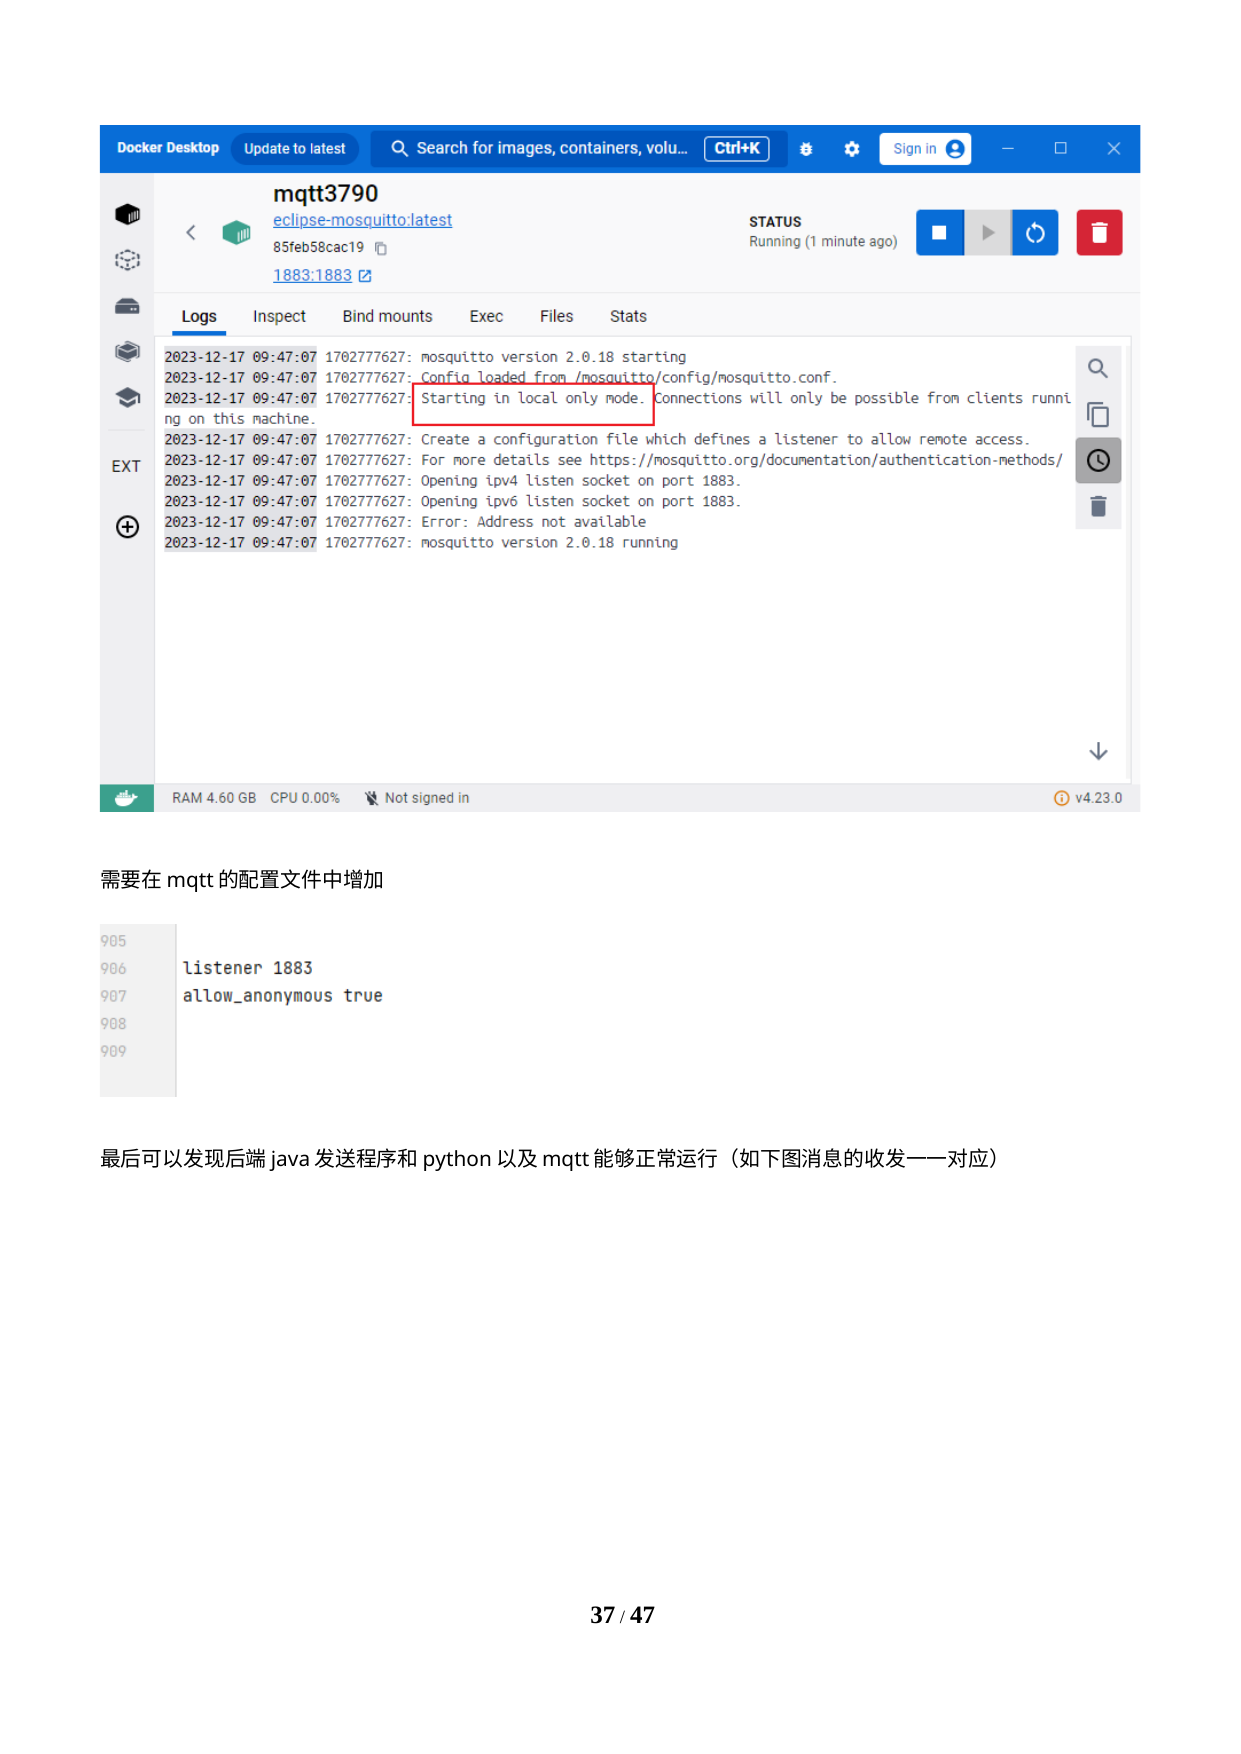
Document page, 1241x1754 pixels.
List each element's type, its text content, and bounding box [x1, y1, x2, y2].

picture [99, 125, 1141, 812]
text 最后可以发现后端java发送程序和python以及mqtt能够正常运行（如下图消息的收发一一对应） [100, 1141, 1140, 1174]
picture [99, 924, 832, 1097]
text 需要在mqtt的配置文件中增加 [100, 862, 1140, 894]
